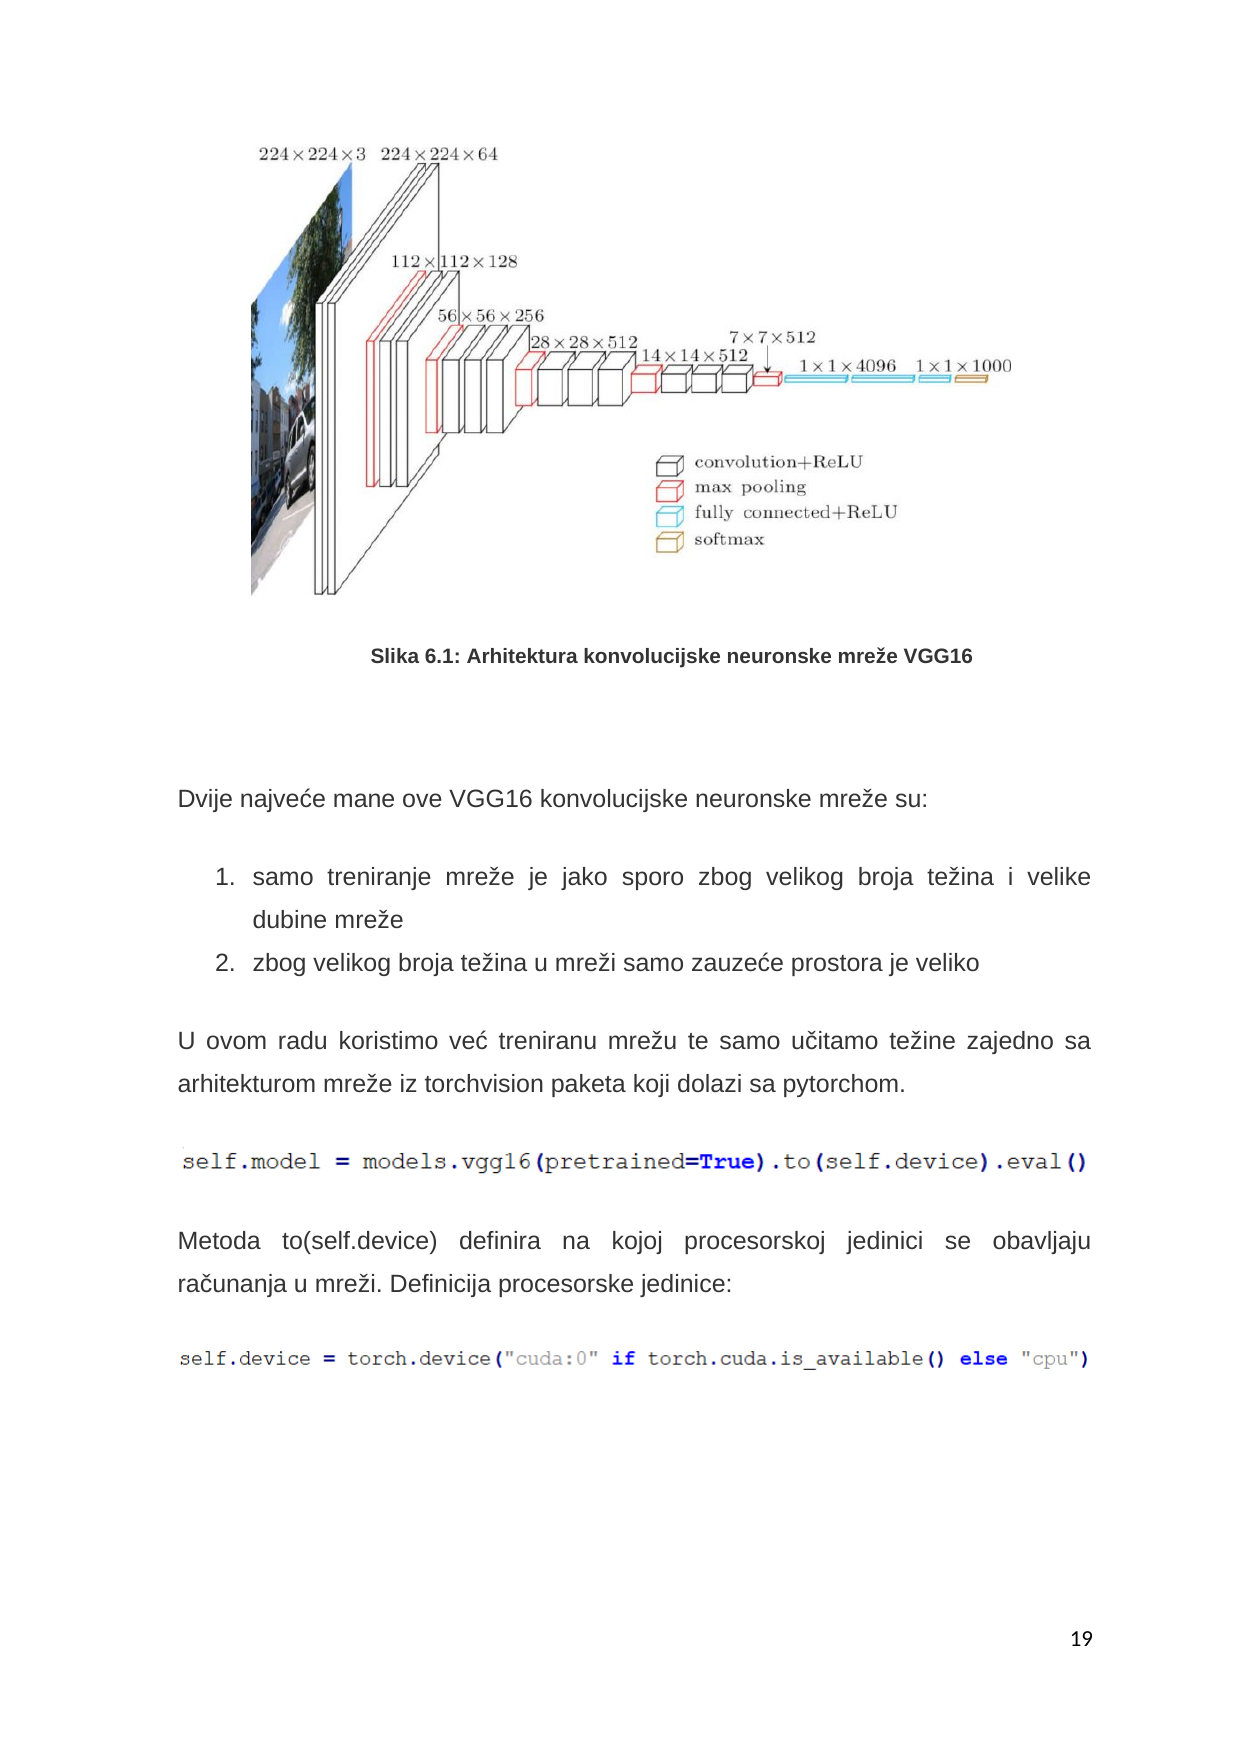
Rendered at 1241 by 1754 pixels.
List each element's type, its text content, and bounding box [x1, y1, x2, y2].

text U ovom radu koristimo već treniranu mrežu te samo učitamo težine zajedno sa arhitekturom mreže iz torchvision paketa koji dolazi sa pytorchom. [177, 1026, 1093, 1097]
text Metoda to(self.device) definira na kojoj procesorskoj jedinici se obavljaju računanja u mreži. Definicija procesorske jedinice: [177, 1226, 1093, 1298]
text Dvije najveće mane ove VGG16 konvolucijske neuronske mreže su: [177, 784, 1093, 813]
list zbog velikog broja težina u mreži samo zauzeće prostora je veliko [215, 948, 1093, 977]
text Slika 6.1: Arhitektura konvolucijske neuronske mreže VGG16 [177, 644, 1093, 668]
picture [177, 1146, 1093, 1178]
list samo treniranje mreže je jako sporo zbog velikog broja težina i velike dubine mreže [215, 862, 1093, 934]
picture [251, 147, 1011, 596]
picture [177, 1346, 1093, 1374]
